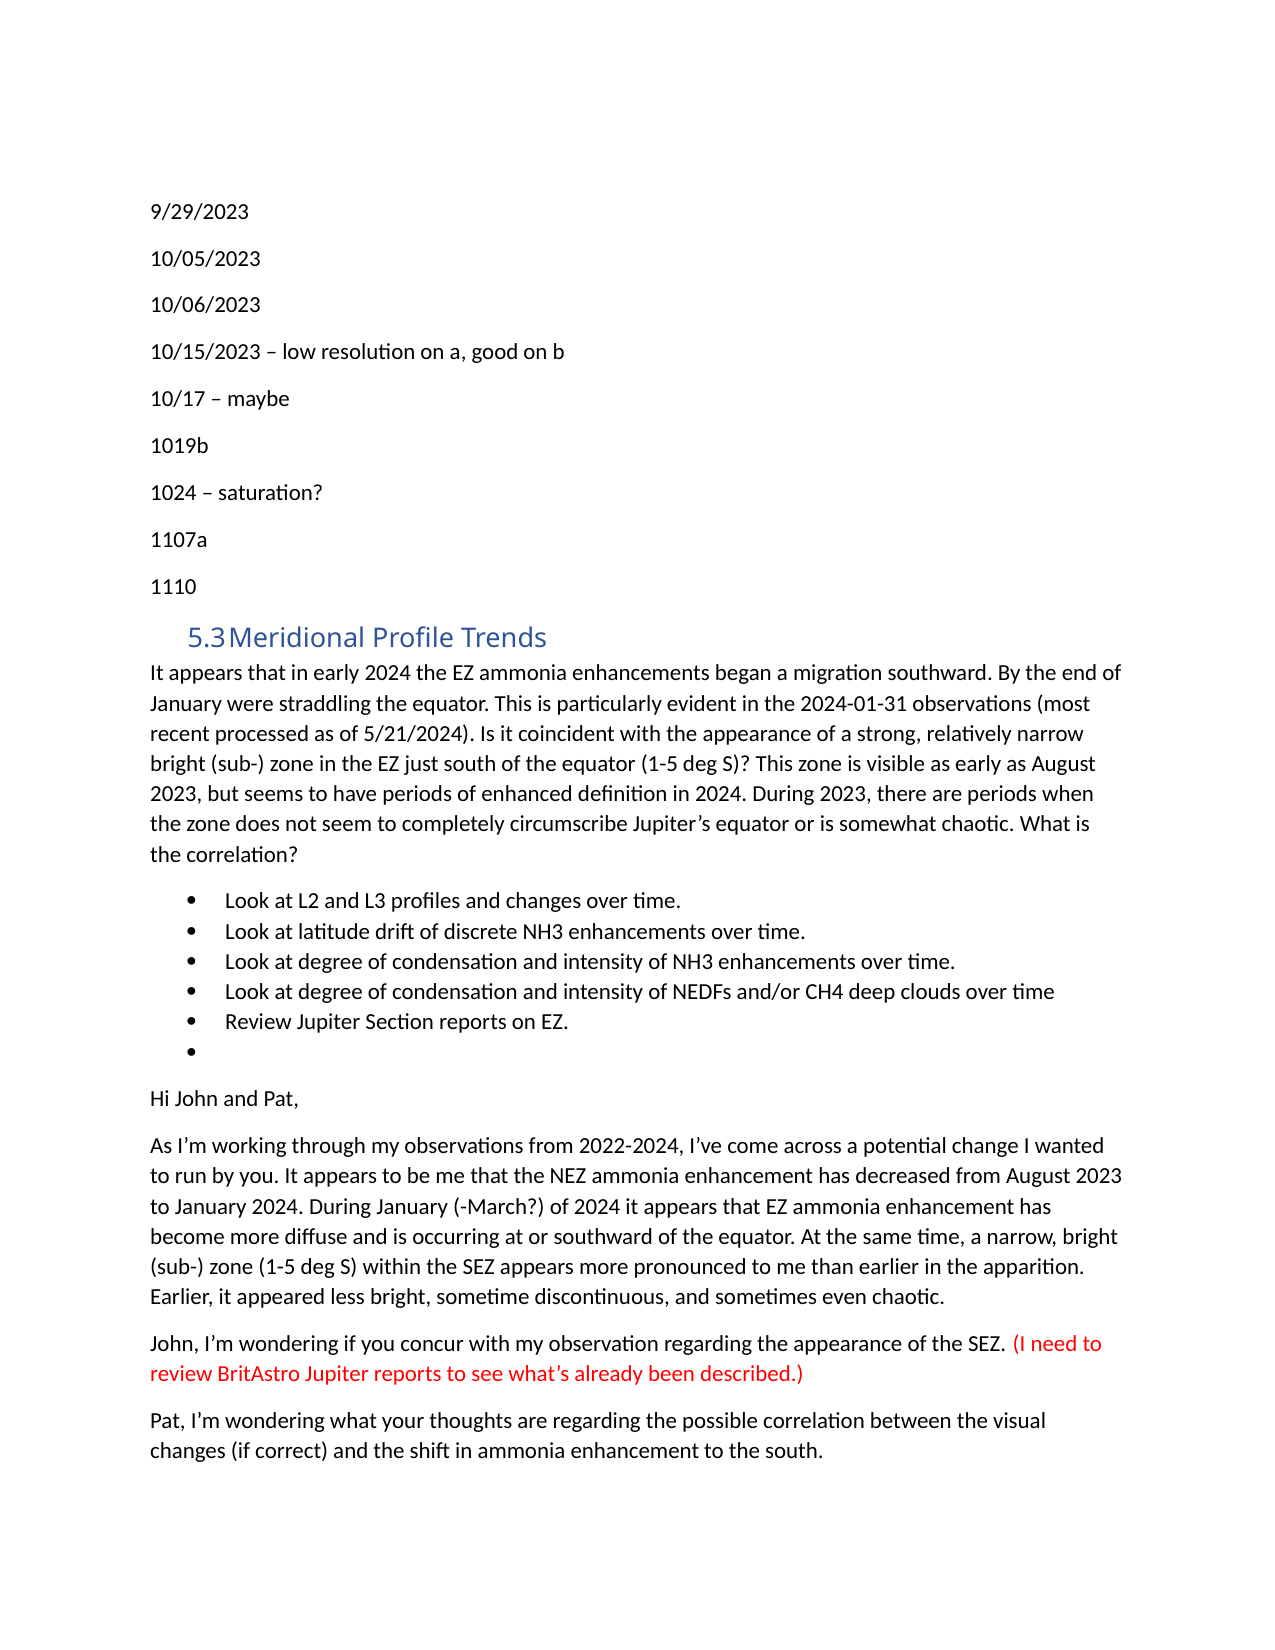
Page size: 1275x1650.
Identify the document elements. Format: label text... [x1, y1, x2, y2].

text As I’m working through my observations from 2022-2024, I’ve come across a potential change I wanted to run by you. It appears to be me that the NEZ ammonia enhancement has decreased from August 2023 to January 2024. During January (-March?) of 2024 it appears that EZ ammonia enhancement has become more diffuse and is occurring at or southward of the equator. At the same time, a narrow, bright (sub-) zone (1-5 deg S) within the SEZ appears more pronounced to me than earlier in the apparition. Earlier, it appeared less bright, sometime discontinuous, and sometimes even chaotic. [150, 1131, 1125, 1311]
text 10/15/2023 – low resolution on a, good on b [150, 337, 1125, 366]
text 1019b [150, 431, 1125, 459]
text 10/05/2023 [150, 244, 1125, 272]
list Review Jupiter Section reports on EZ. [187, 1007, 1125, 1036]
list Look at latitude drift of discrete NH3 enhancements over time. [187, 917, 1125, 945]
text Hi John and Pat, [150, 1084, 1125, 1113]
text 10/17 – maybe [150, 384, 1125, 412]
text 9/29/2023 [150, 197, 1125, 225]
text It appears that in early 2024 the EZ ammonia enhancements began a migration southward. By the end of January were straddling the equator. This is particularly evident in the 2024-01-31 observations (most recent processed as of 5/21/2024). Is it coincident with the appearance of a strong, relatively narrow bright (sub-) zone in the EZ just south of the equator (1-5 deg S)? This zone is visible as early as August 2023, but seems to have periods of enhanced definition in 2024. During 2023, there are periods when the zone does not seem to completely circumscribe Jupiter’s equator or is somewhat chaotic. What is the correlation? [150, 658, 1125, 868]
text Pat, I’m wondering what your thoughts are regarding the possible correlation between the visual changes (if correct) and the shift in ammonia enhancement to the south. [150, 1406, 1125, 1465]
text 1024 – saturation? [150, 478, 1125, 506]
text 1107a [150, 525, 1125, 553]
list Look at degree of condensation and intensity of NH3 enhancements over time. [187, 947, 1125, 975]
list Look at L2 and L3 profiles and changes over time. [187, 887, 1125, 915]
subtitle Meridional Profile Trends [187, 619, 1125, 656]
text 1110 [150, 572, 1125, 600]
list Look at degree of condensation and intensity of NEDFs and/or CH4 deep clouds over time [187, 977, 1125, 1005]
text John, I’m wondering if you concur with my observation regarding the appearance of the SEZ. (I need to review BritAstro Jupiter reports to see what’s already been described.) [150, 1329, 1125, 1388]
text 10/06/2023 [150, 291, 1125, 319]
